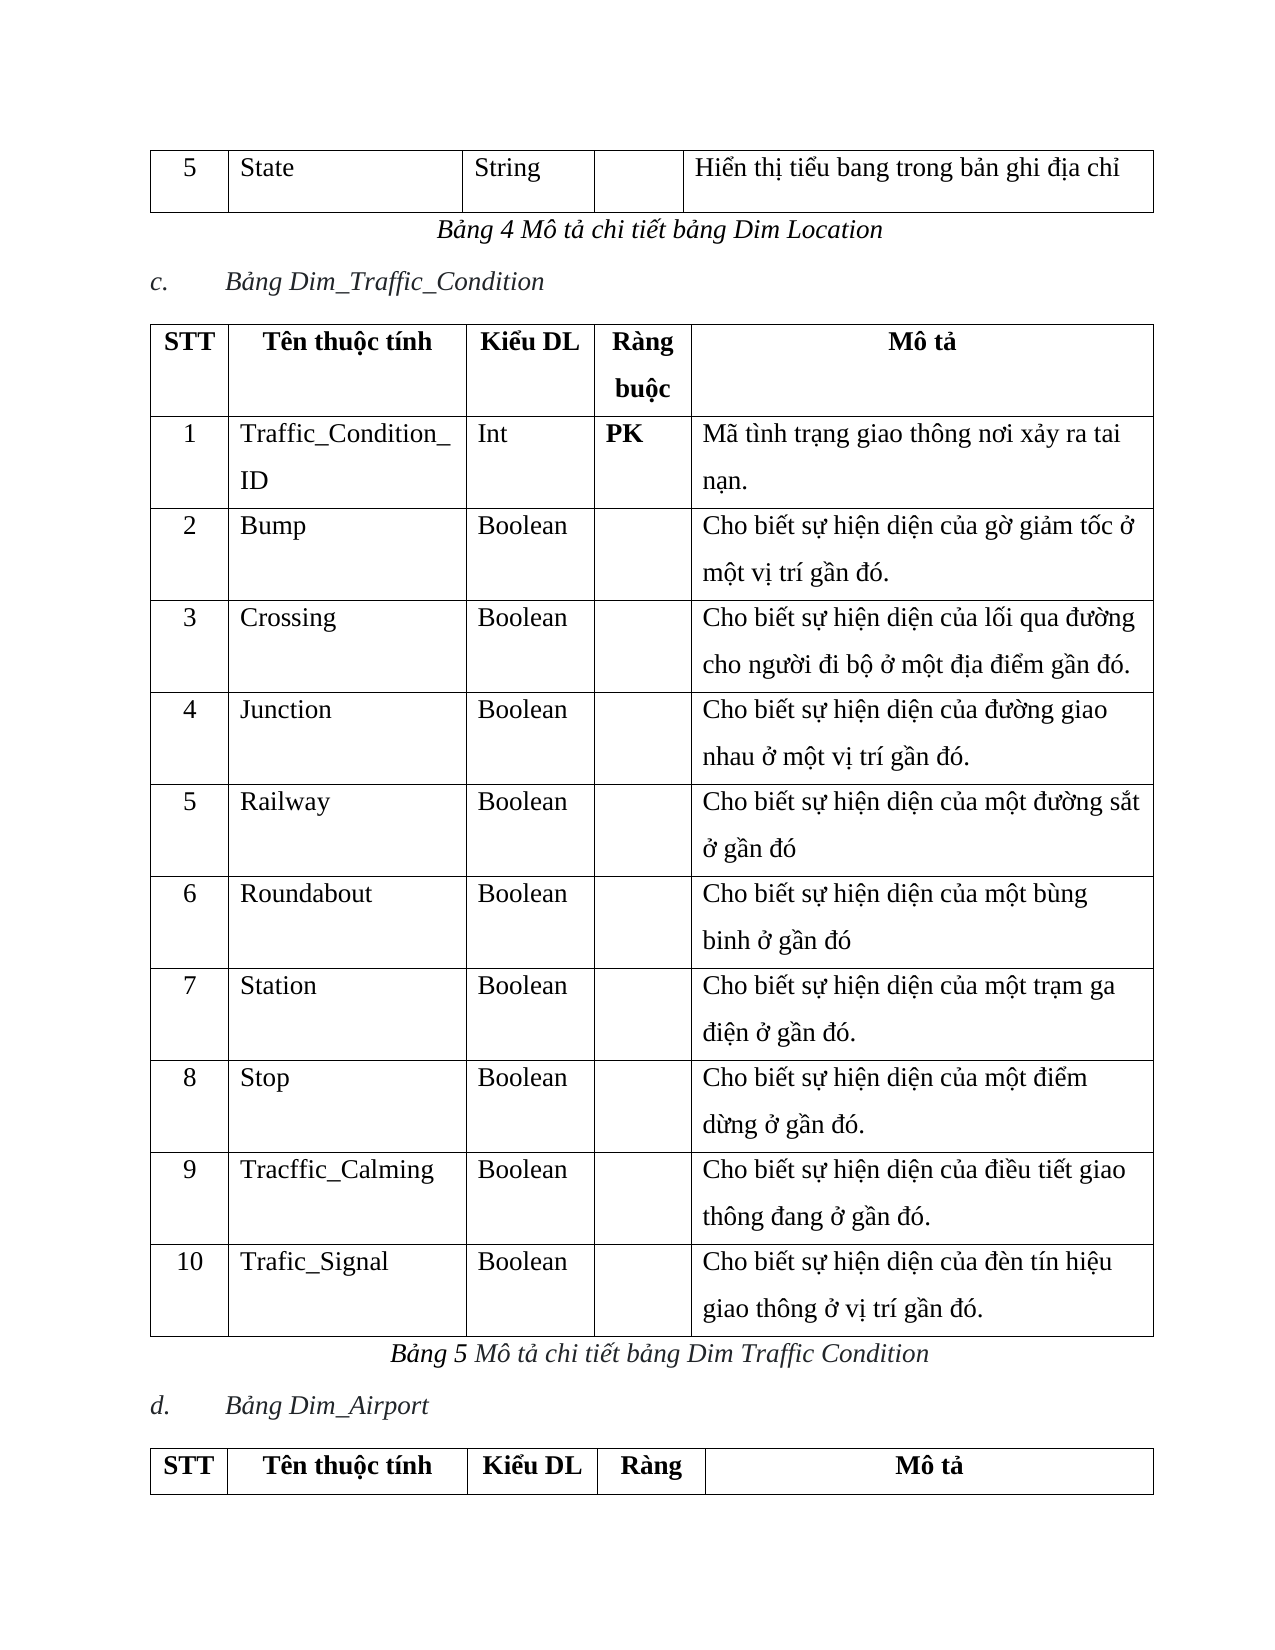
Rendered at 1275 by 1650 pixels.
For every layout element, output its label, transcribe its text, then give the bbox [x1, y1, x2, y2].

table_cell [595, 877, 691, 968]
table_cell [595, 1245, 691, 1336]
table_cell [595, 151, 683, 212]
table_cell 1 [151, 417, 228, 508]
table_cell 4 [151, 693, 228, 784]
table_cell Bump [229, 509, 466, 600]
table_cell Cho biết sự hiện diện của gờ giảm tốc ở một vị trí gần đó. [692, 509, 1153, 600]
table_cell 6 [151, 877, 228, 968]
table_cell Cho biết sự hiện diện của một điểm dừng ở gần đó. [692, 1061, 1153, 1152]
table_cell [595, 693, 691, 784]
table_cell 8 [151, 1061, 228, 1152]
text Bảng 4 Mô tả chi tiết bảng Dim Location [150, 213, 1172, 244]
table_cell [595, 969, 691, 1060]
table_cell Boolean [467, 1061, 594, 1152]
table_cell Cho biết sự hiện diện của một bùng binh ở gần đó [692, 877, 1153, 968]
table_header STT [151, 1449, 227, 1493]
table_cell 2 [151, 509, 228, 600]
table_cell Tracffic_Calming [229, 1153, 466, 1244]
table_cell 10 [151, 1245, 228, 1336]
table_cell Boolean [467, 1153, 594, 1244]
table_header Kiểu DL [467, 325, 594, 416]
table_header Kiểu DL [468, 1449, 597, 1493]
table_cell Station [229, 969, 466, 1060]
table_cell [595, 785, 691, 876]
table_cell Traffic_Condition_ID [229, 417, 466, 508]
table_cell String [463, 151, 594, 212]
table_header Mô tả [692, 325, 1153, 416]
table_cell 5 [151, 151, 228, 212]
table_cell Mã tình trạng giao thông nơi xảy ra tai nạn. [692, 417, 1153, 508]
table_header Tên thuộc tính [229, 325, 466, 416]
table_cell Cho biết sự hiện diện của điều tiết giao thông đang ở gần đó. [692, 1153, 1153, 1244]
table_cell [595, 509, 691, 600]
table_cell 7 [151, 969, 228, 1060]
text d. Bảng Dim_Airport [150, 1389, 1172, 1420]
table_cell Boolean [467, 785, 594, 876]
table_cell State [229, 151, 462, 212]
table_cell Boolean [467, 877, 594, 968]
text Bảng 5 Mô tả chi tiết bảng Dim Traffic Condition [150, 1337, 1172, 1368]
table_cell Cho biết sự hiện diện của một đường sắt ở gần đó [692, 785, 1153, 876]
table_cell Hiển thị tiểu bang trong bản ghi địa chỉ [684, 151, 1153, 212]
table_cell 9 [151, 1153, 228, 1244]
text c. Bảng Dim_Traffic_Condition [150, 265, 1172, 296]
table_cell Boolean [467, 509, 594, 600]
table_header Ràng buộc [598, 1449, 705, 1493]
table_cell Cho biết sự hiện diện của lối qua đường cho người đi bộ ở một địa điểm gần đó. [692, 601, 1153, 692]
table_cell Cho biết sự hiện diện của một trạm ga điện ở gần đó. [692, 969, 1153, 1060]
table_cell Junction [229, 693, 466, 784]
table_cell Boolean [467, 693, 594, 784]
table_cell [595, 1061, 691, 1152]
table_cell Boolean [467, 601, 594, 692]
table_cell [595, 1153, 691, 1244]
table_cell Boolean [467, 1245, 594, 1336]
table_header Mô tả [706, 1449, 1153, 1493]
table_cell Int [467, 417, 594, 508]
table_cell Cho biết sự hiện diện của đèn tín hiệu giao thông ở vị trí gần đó. [692, 1245, 1153, 1336]
table_header Ràng buộc [595, 325, 691, 416]
table_cell Trafic_Signal [229, 1245, 466, 1336]
table_cell Boolean [467, 969, 594, 1060]
table_header Tên thuộc tính [228, 1449, 467, 1493]
table_cell 3 [151, 601, 228, 692]
table_cell Railway [229, 785, 466, 876]
table_header STT [151, 325, 228, 416]
table_cell Roundabout [229, 877, 466, 968]
table_cell 5 [151, 785, 228, 876]
table_cell Stop [229, 1061, 466, 1152]
table_cell Cho biết sự hiện diện của đường giao nhau ở một vị trí gần đó. [692, 693, 1153, 784]
table_cell [595, 601, 691, 692]
table_cell Crossing [229, 601, 466, 692]
table_cell PK [595, 417, 691, 508]
